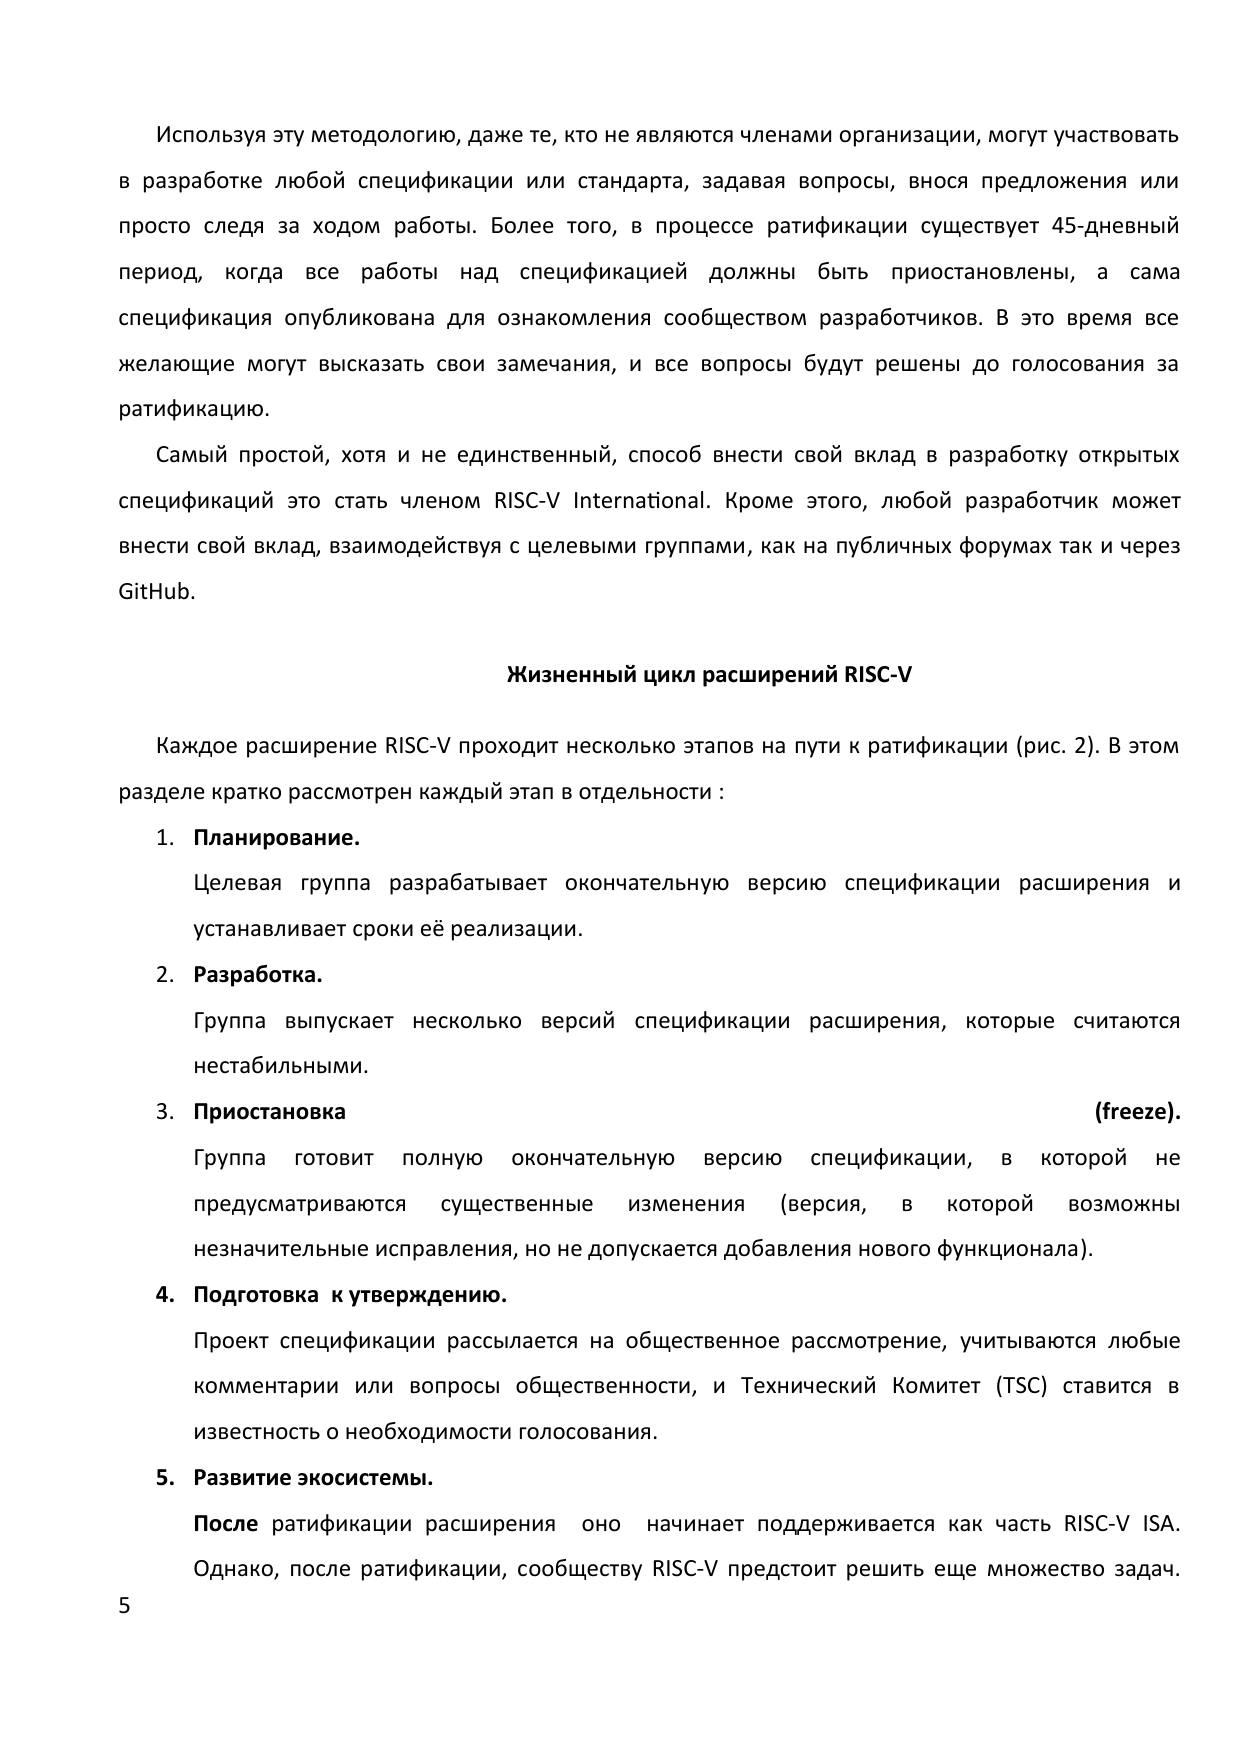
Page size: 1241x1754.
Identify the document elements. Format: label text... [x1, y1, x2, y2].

text Каждое расширение RISC-V проходит несколько этапов на пути к ратификации (рис. 2). В этом разделе кратко рассмотрен каждый этап: [118, 729, 1181, 806]
list Развитие экосистемы. [156, 1461, 1181, 1492]
list Разработка. Группа выпускает несколько версий, которые считаются нестабильными. [156, 958, 1181, 1080]
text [193, 1507, 1181, 1583]
list к утверждению. [156, 1278, 1181, 1309]
list План. Целевая группа разрабатывает окончательни устанавливает . [156, 821, 1181, 943]
list . Группа готовит спецификации(). [156, 1095, 1181, 1263]
text Проект спецификации рассылается на общественное рассмотрение, любые комментарии или вопросы общественности, и Технический Комитет (TSC) ставится в известность о необходимости голосования. [193, 1324, 1181, 1446]
subtitle Жизненный цикл расширений RISC-V [178, 659, 1181, 689]
text Используя эту методологию, даже те, кто не являются членами организации, могут участвовать в разработке любой спецификации или стандарта, задавая вопросы, внося предложения или просто следя за ходом работы. Более того, в процессе ратификации существует 45-дневный период, когда все работы над спецификацией должны быть , а сама спецификация опубликована для ознакомления сообществом разработчиков. В это время все желающие могут высказать свои замечания, и все вопросы будут решены до голосования за ратификацию. [118, 118, 1181, 423]
text стать членом RISC-V International юбой может внести свой вклад, взаимодействуя с целевыми группами на публичных форумах и GitHub. [118, 438, 1181, 606]
